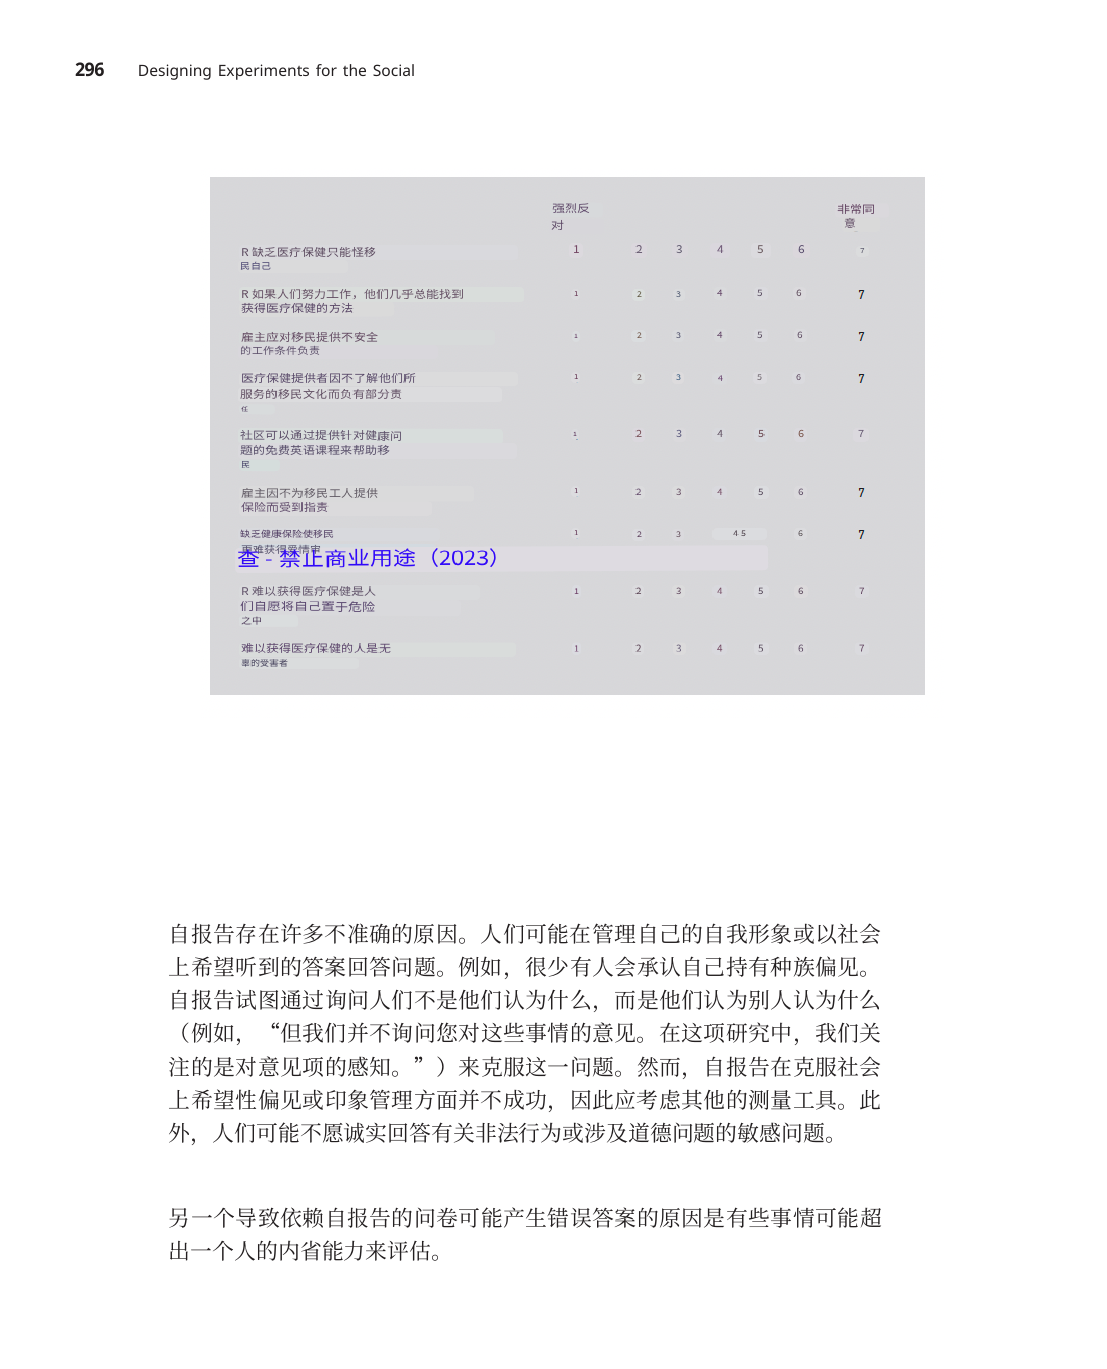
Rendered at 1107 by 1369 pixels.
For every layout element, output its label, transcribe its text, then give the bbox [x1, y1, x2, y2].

text 另一个导致依赖自报告的问卷可能产生错误答案的原因是有些事情可能超出一个人的内省能力来评估。 [169, 1201, 882, 1266]
picture [200, 168, 944, 718]
text 自报告存在许多不准确的原因。人们可能在管理自己的自我形象或以社会上希望听到的答案回答问题。例如，很少有人会承认自己持有种族偏见。自报告试图通过询问人们不是他们认为什么，而是他们认为别人认为什么（例如，“但我们并不询问您对这些事情的意见。在这项研究中，我们关注的是对意见项的感知。”）来克服这一问题。然而，自报告在克服社会上希望性偏见或印象管理方面并不成功，因此应考虑其他的测量工具。此外，人们可能不愿诚实回答有关非法行为或涉及道德问题的敏感问题。 [169, 917, 882, 1147]
